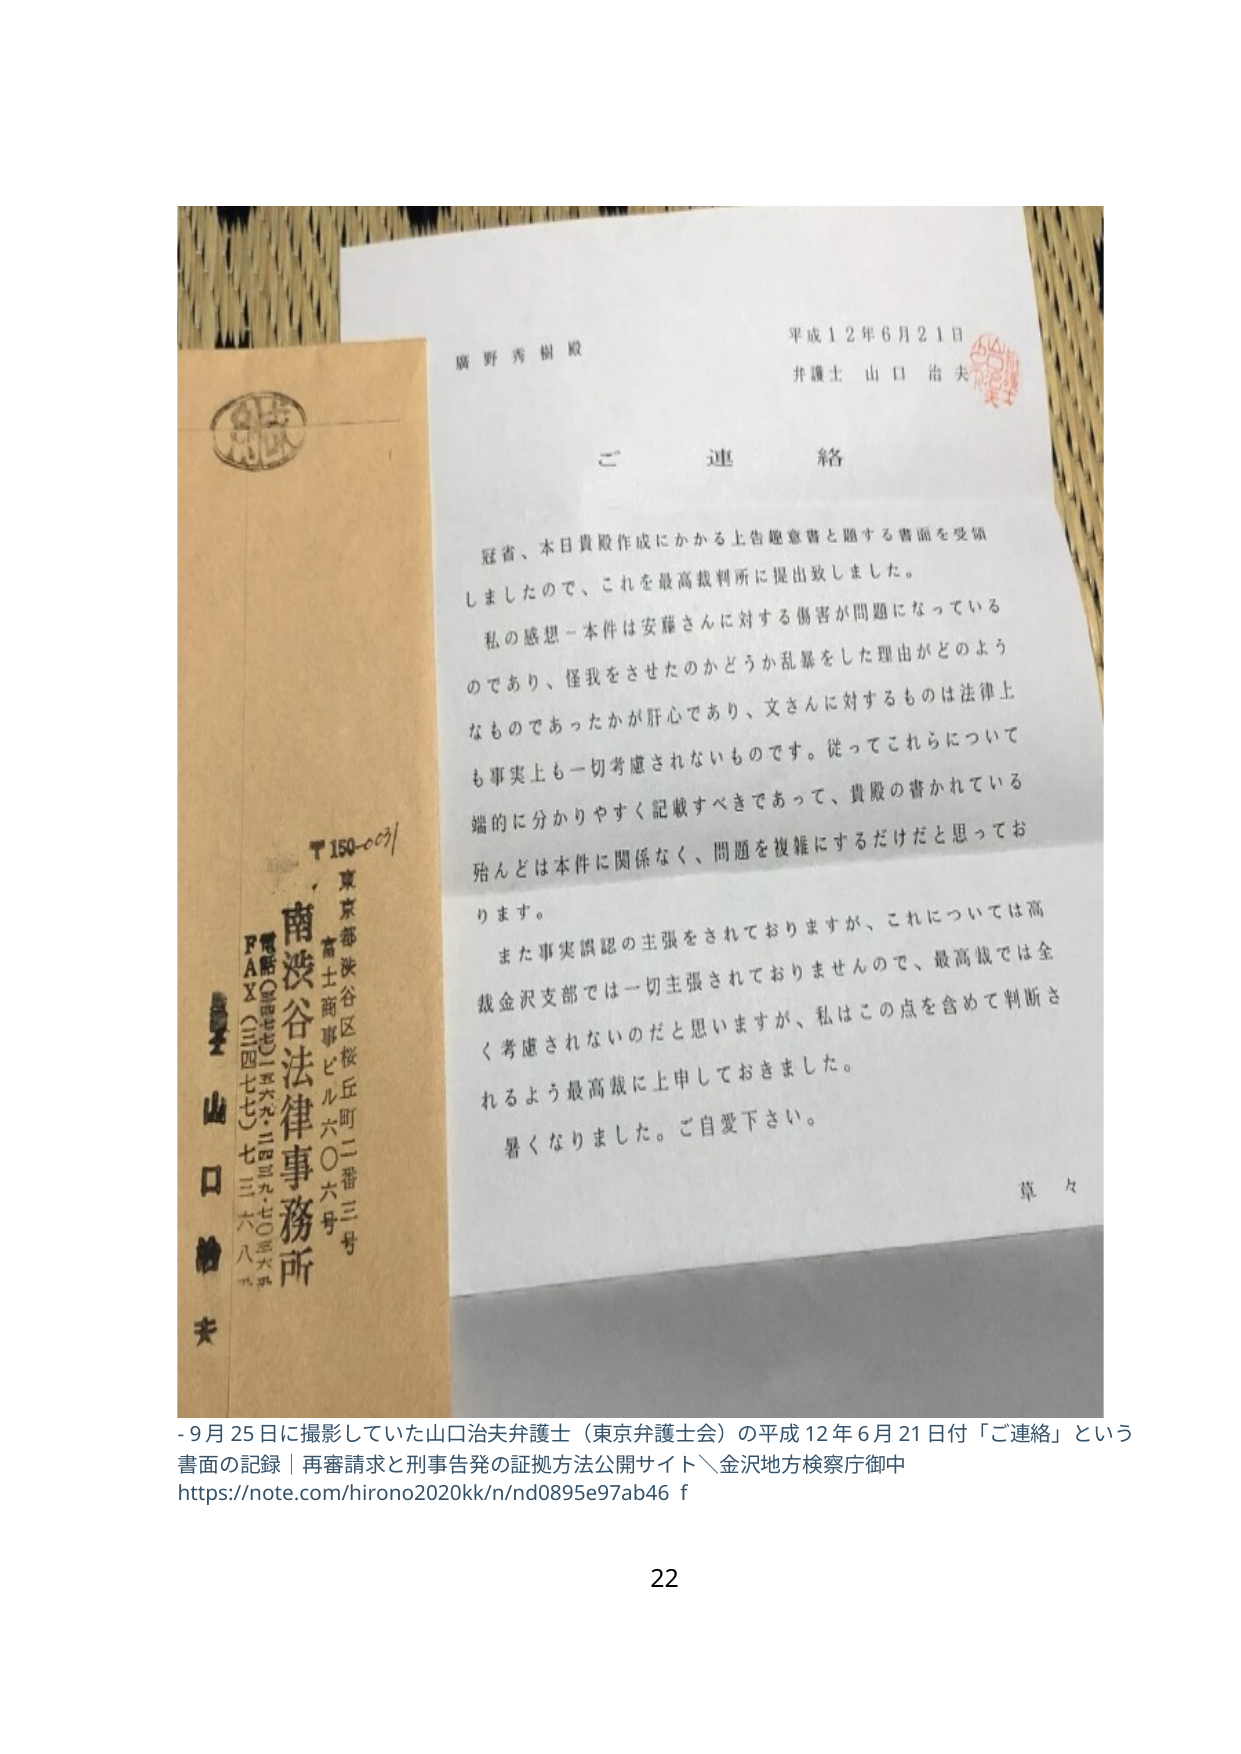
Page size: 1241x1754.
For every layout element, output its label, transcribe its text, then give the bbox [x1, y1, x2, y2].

text - 9月25日に撮影していた山口治夫弁護士（東京弁護士会）の平成12年6月21日付「ご連絡」という書面の記録｜再審請求と刑事告発の証拠方法公開サイト＼金沢地方検察庁御中 https://note.com/hirono2020kk/n/nd0895e97ab46 f [177, 1418, 1152, 1507]
picture [177, 206, 1104, 1418]
